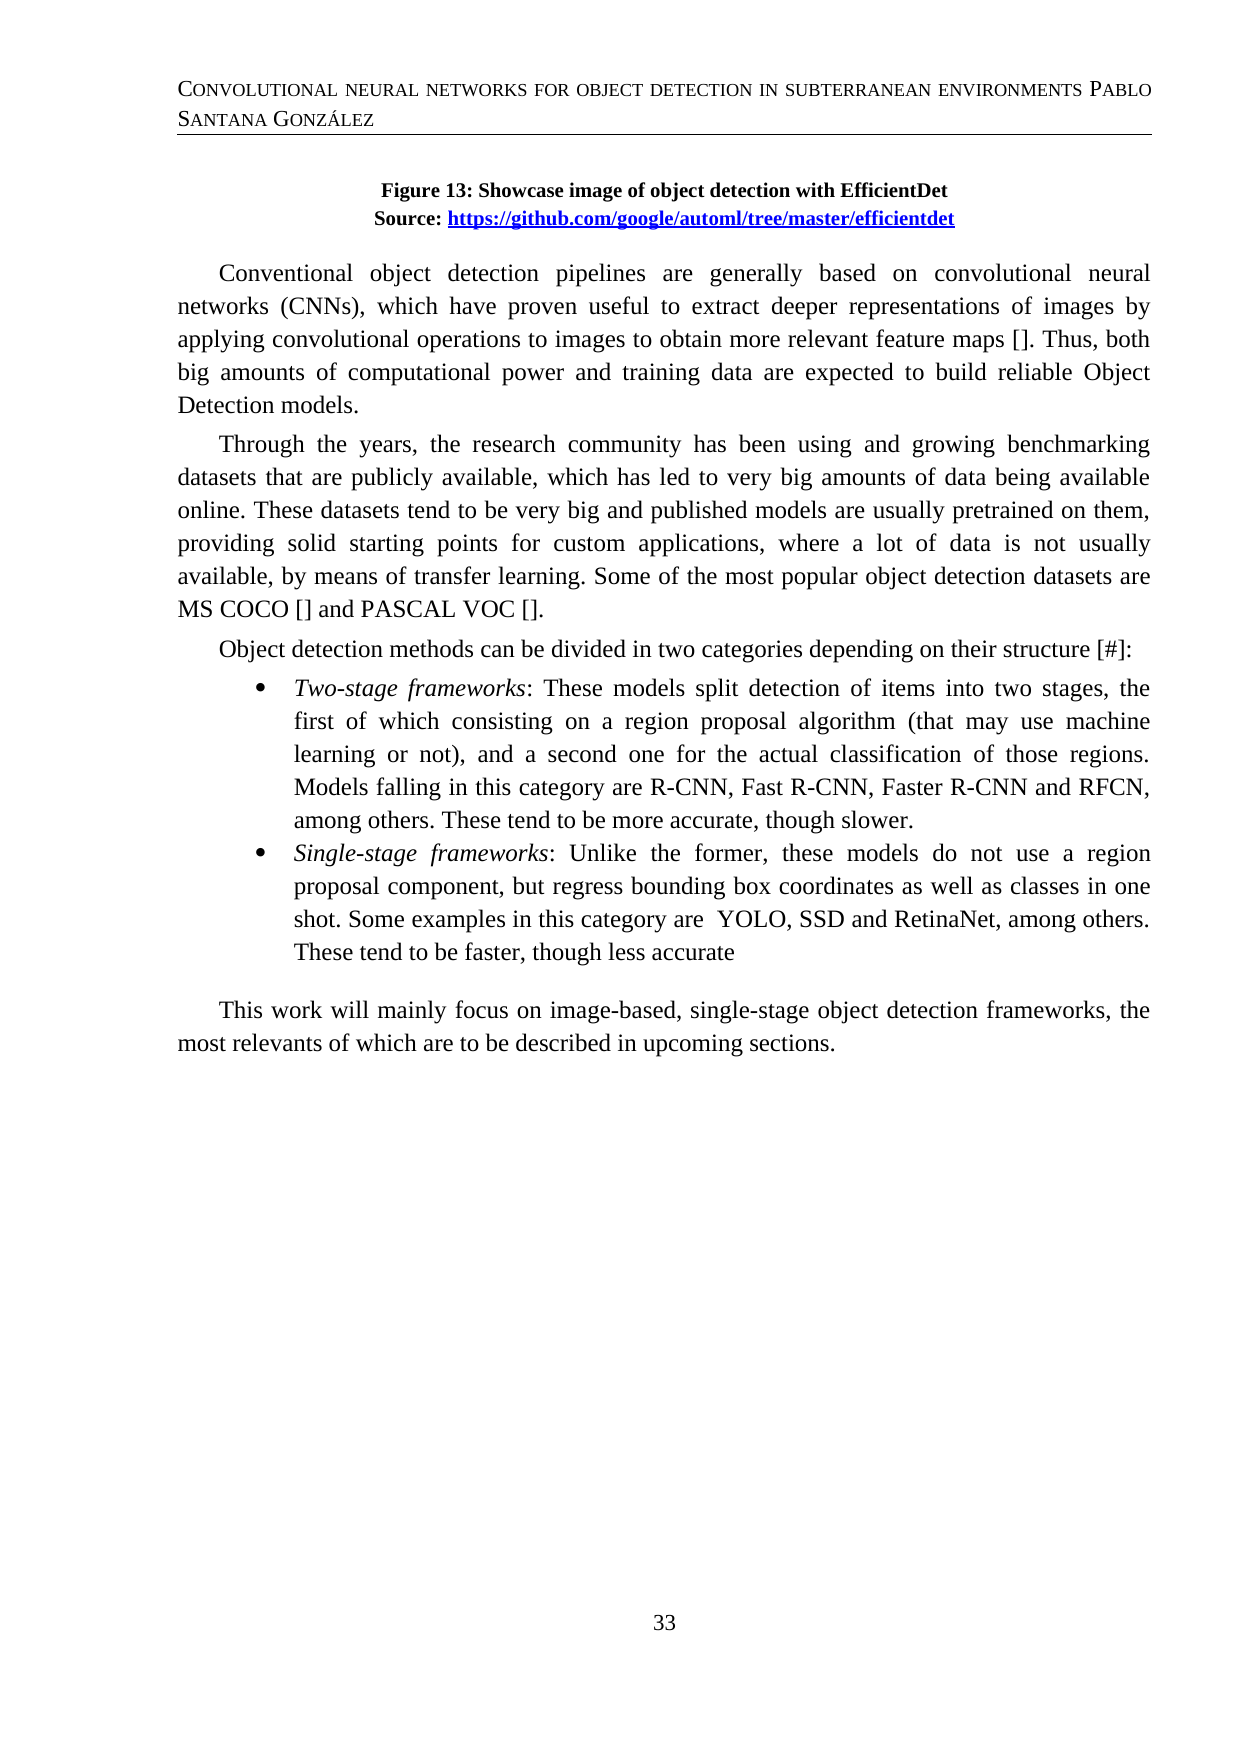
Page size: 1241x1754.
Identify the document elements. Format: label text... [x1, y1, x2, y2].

text Through the years, the research community has been using and growing benchmarking datasets that are publicly available, which has led to very big amounts of data being available online. These datasets tend to be very big and published models are usually pretrained on them, providing solid starting points for custom applications, where a lot of data is not usually available, by means of transfer learning. Some of the most popular object detection datasets are MS COCO [] and PASCAL VOC []. [177, 429, 1152, 623]
list Two-stage frameworks: These models split detection of items into two stages, the first of which consisting on a region proposal algorithm (that may use machine learning or not), and a second one for the actual classification of those regions. Models falling in this category are R-CNN, Fast R-CNN, Faster R-CNN and RFCN, among others. These tend to be more accurate, though slower. [256, 673, 1152, 834]
text Source: https://github.com/google/automl/tree/master/efficientdet [177, 205, 1152, 229]
text Object detection methods can be divided in two categories depending on their structure [#]: [177, 634, 1152, 662]
text This work will mainly focus on image-based, single-stage object detection frameworks, the most relevants of which are to be described in upcoming sections. [177, 995, 1152, 1057]
text Conventional object detection pipelines are generally based on convolutional neural networks (CNNs), which have proven useful to extract deeper representations of images by applying convolutional operations to images to obtain more relevant feature maps []. Thus, both big amounts of computational power and training data are expected to build reliable Object Detection models. [177, 258, 1152, 419]
list Single-stage frameworks: Unlike the former, these models do not use a region proposal component, but regress bounding box coordinates as well as classes in one shot. Some examples in this category are YOLO, SSD and RetinaNet, among others. These tend to be faster, though less accurate [256, 838, 1152, 966]
